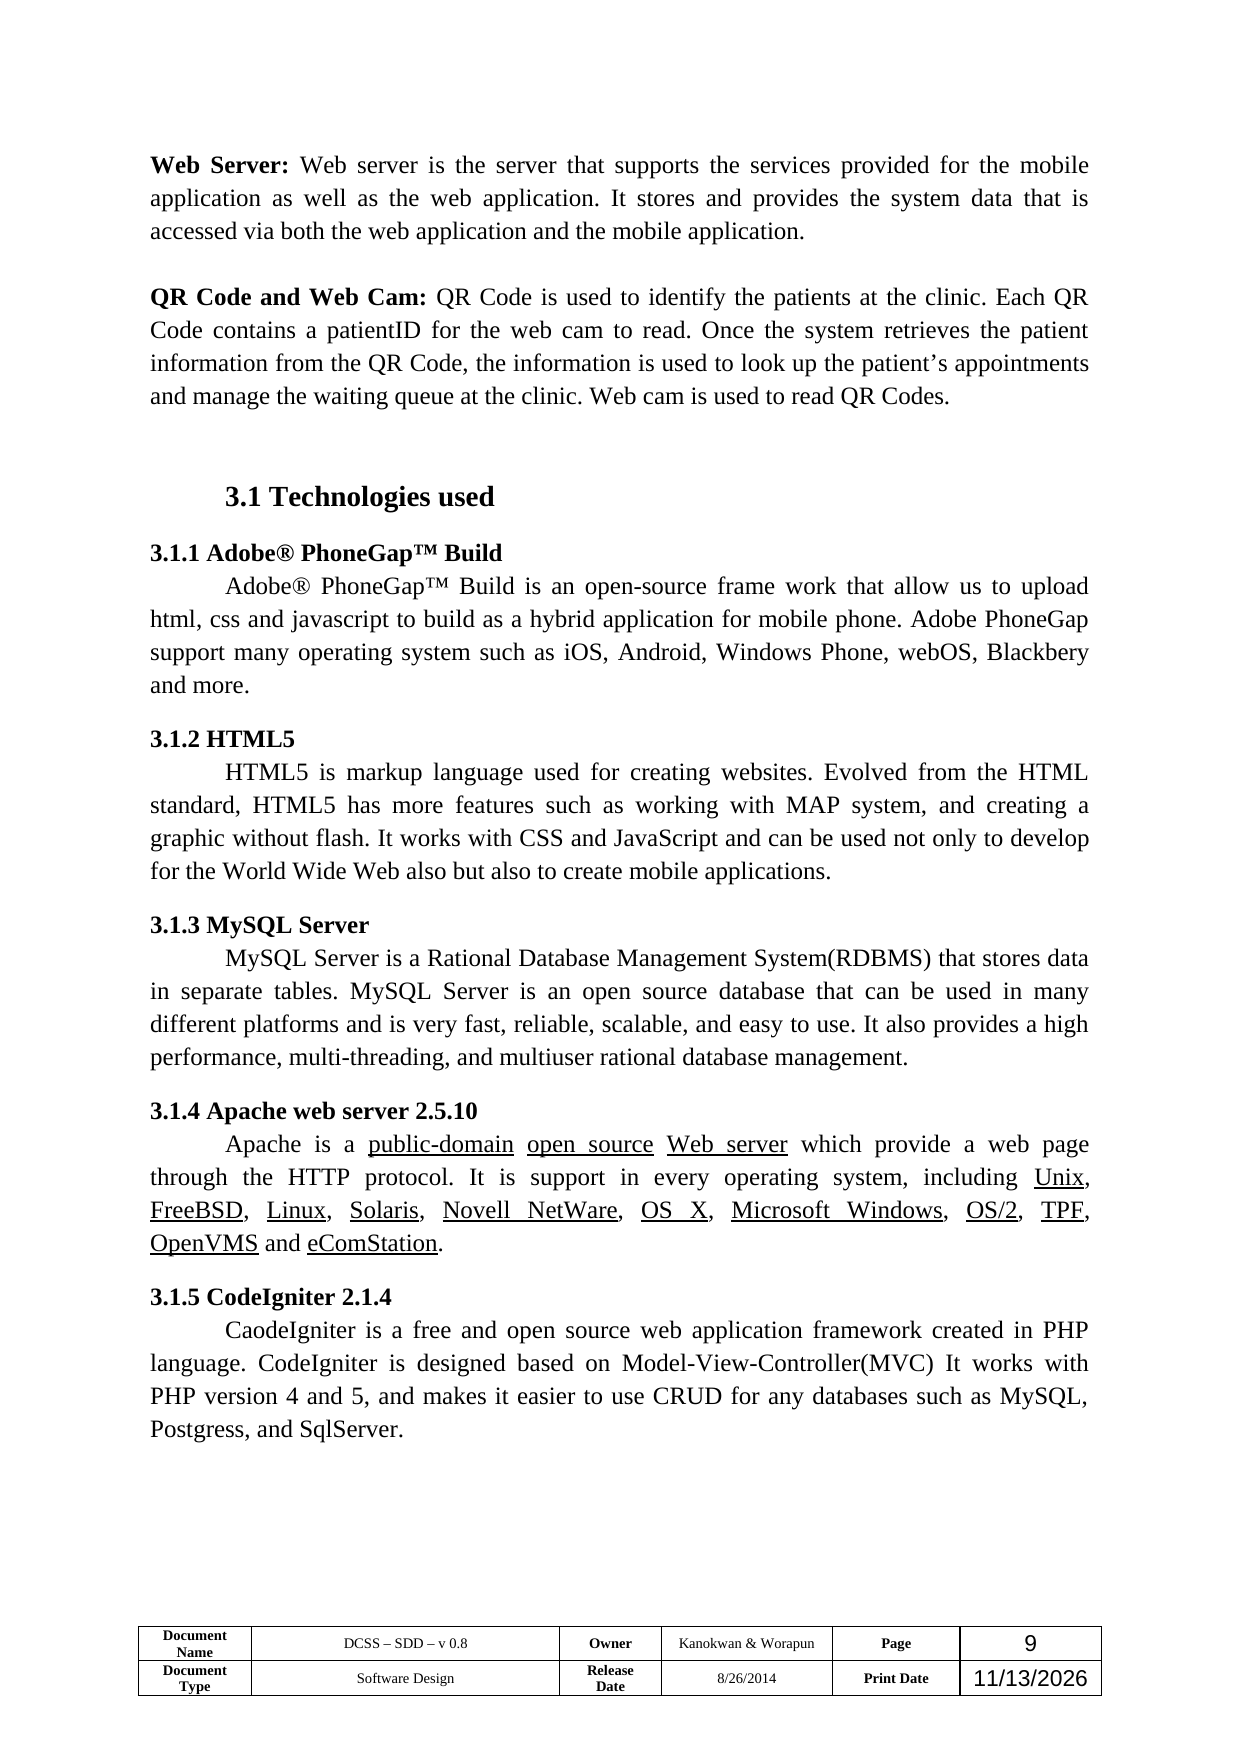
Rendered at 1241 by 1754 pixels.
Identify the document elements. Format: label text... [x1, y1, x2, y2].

subtitle 3.1 Technologies used [150, 479, 1090, 513]
subtitle 3.1.5 CodeIgniter 2.1.4 [150, 1282, 1090, 1311]
subtitle 3.1.3 MySQL Server [150, 910, 1090, 939]
text Apache is a public-domain open source Web server which provide a web page through the HTTP protocol. It is support in every operating system, including Unix, FreeBSD, Linux, Solaris, Novell NetWare, OS X, Microsoft Windows, OS/2, TPF, OpenVMS and eComStation. [150, 1129, 1090, 1257]
subtitle 3.1.4 Apache web server 2.5.10 [150, 1096, 1090, 1125]
text MySQL Server is a Rational Database Management System(RDBMS) that stores data in separate tables. MySQL Server is an open source database that can be used in many different platforms and is very fast, reliable, scalable, and easy to use. It also provides a high performance, multi-threading, and multiuser rational database management. [150, 943, 1090, 1071]
text Adobe® PhoneGap™ Build is an open-source frame work that allow us to upload html, css and javascript to build as a hybrid application for mobile phone. Adobe PhoneGap support many operating system such as iOS, Android, Windows Phone, webOS, Blackbery and more. [150, 571, 1090, 699]
text QR Code and Web Cam: QR Code is used to identify the patients at the clinic. Each QR Code contains a patientID for the web cam to read. Once the system retrieves the patient information from the QR Code, the information is used to look up the patient’s appointments and manage the waiting queue at the clinic. Web cam is used to read QR Codes. [150, 282, 1090, 410]
subtitle 3.1.1 Adobe® PhoneGap™ Build [150, 538, 1090, 567]
text Web Server: Web server is the server that supports the services provided for the mobile application as well as the web application. It stores and provides the system data that is accessed via both the web application and the mobile application. [150, 150, 1090, 245]
text HTML5 is markup language used for creating websites. Evolved from the HTML standard, HTML5 has more features such as working with MAP system, and creating a graphic without flash. It works with CSS and JavaScript and can be used not only to develop for the World Wide Web also but also to create mobile applications. [150, 757, 1090, 885]
text CaodeIgniter is a free and open source web application framework created in PHP language. CodeIgniter is designed based on Model-View-Controller(MVC) It works with PHP version 4 and 5, and makes it easier to use CRUD for any databases such as MySQL, Postgress, and SqlServer. [150, 1315, 1090, 1443]
subtitle 3.1.2 HTML5 [150, 724, 1090, 753]
